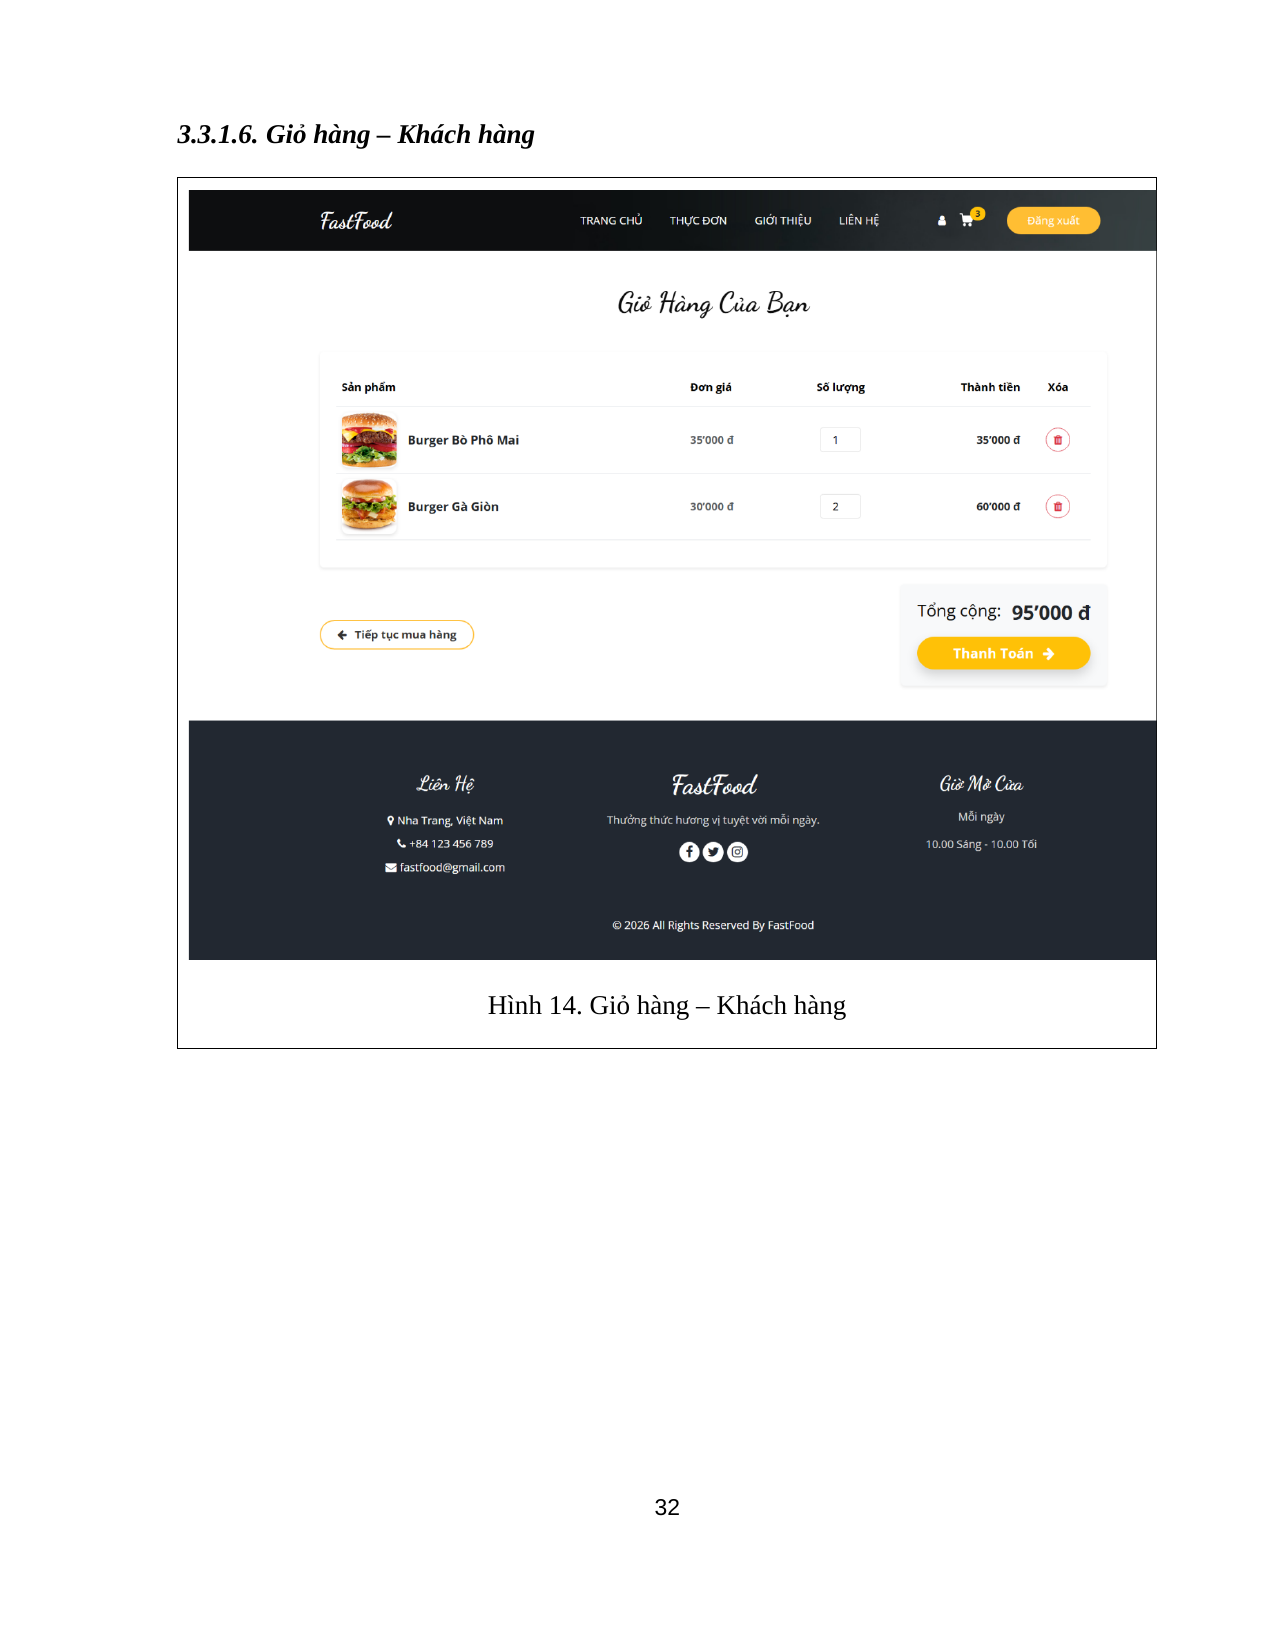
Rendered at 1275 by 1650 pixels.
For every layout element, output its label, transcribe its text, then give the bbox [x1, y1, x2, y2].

subtitle Giỏ hàng – Khách hàng [177, 118, 1157, 149]
table_header Hình 14. Giỏ hàng – Khách hàng [178, 178, 1156, 1048]
picture [188, 190, 1157, 960]
